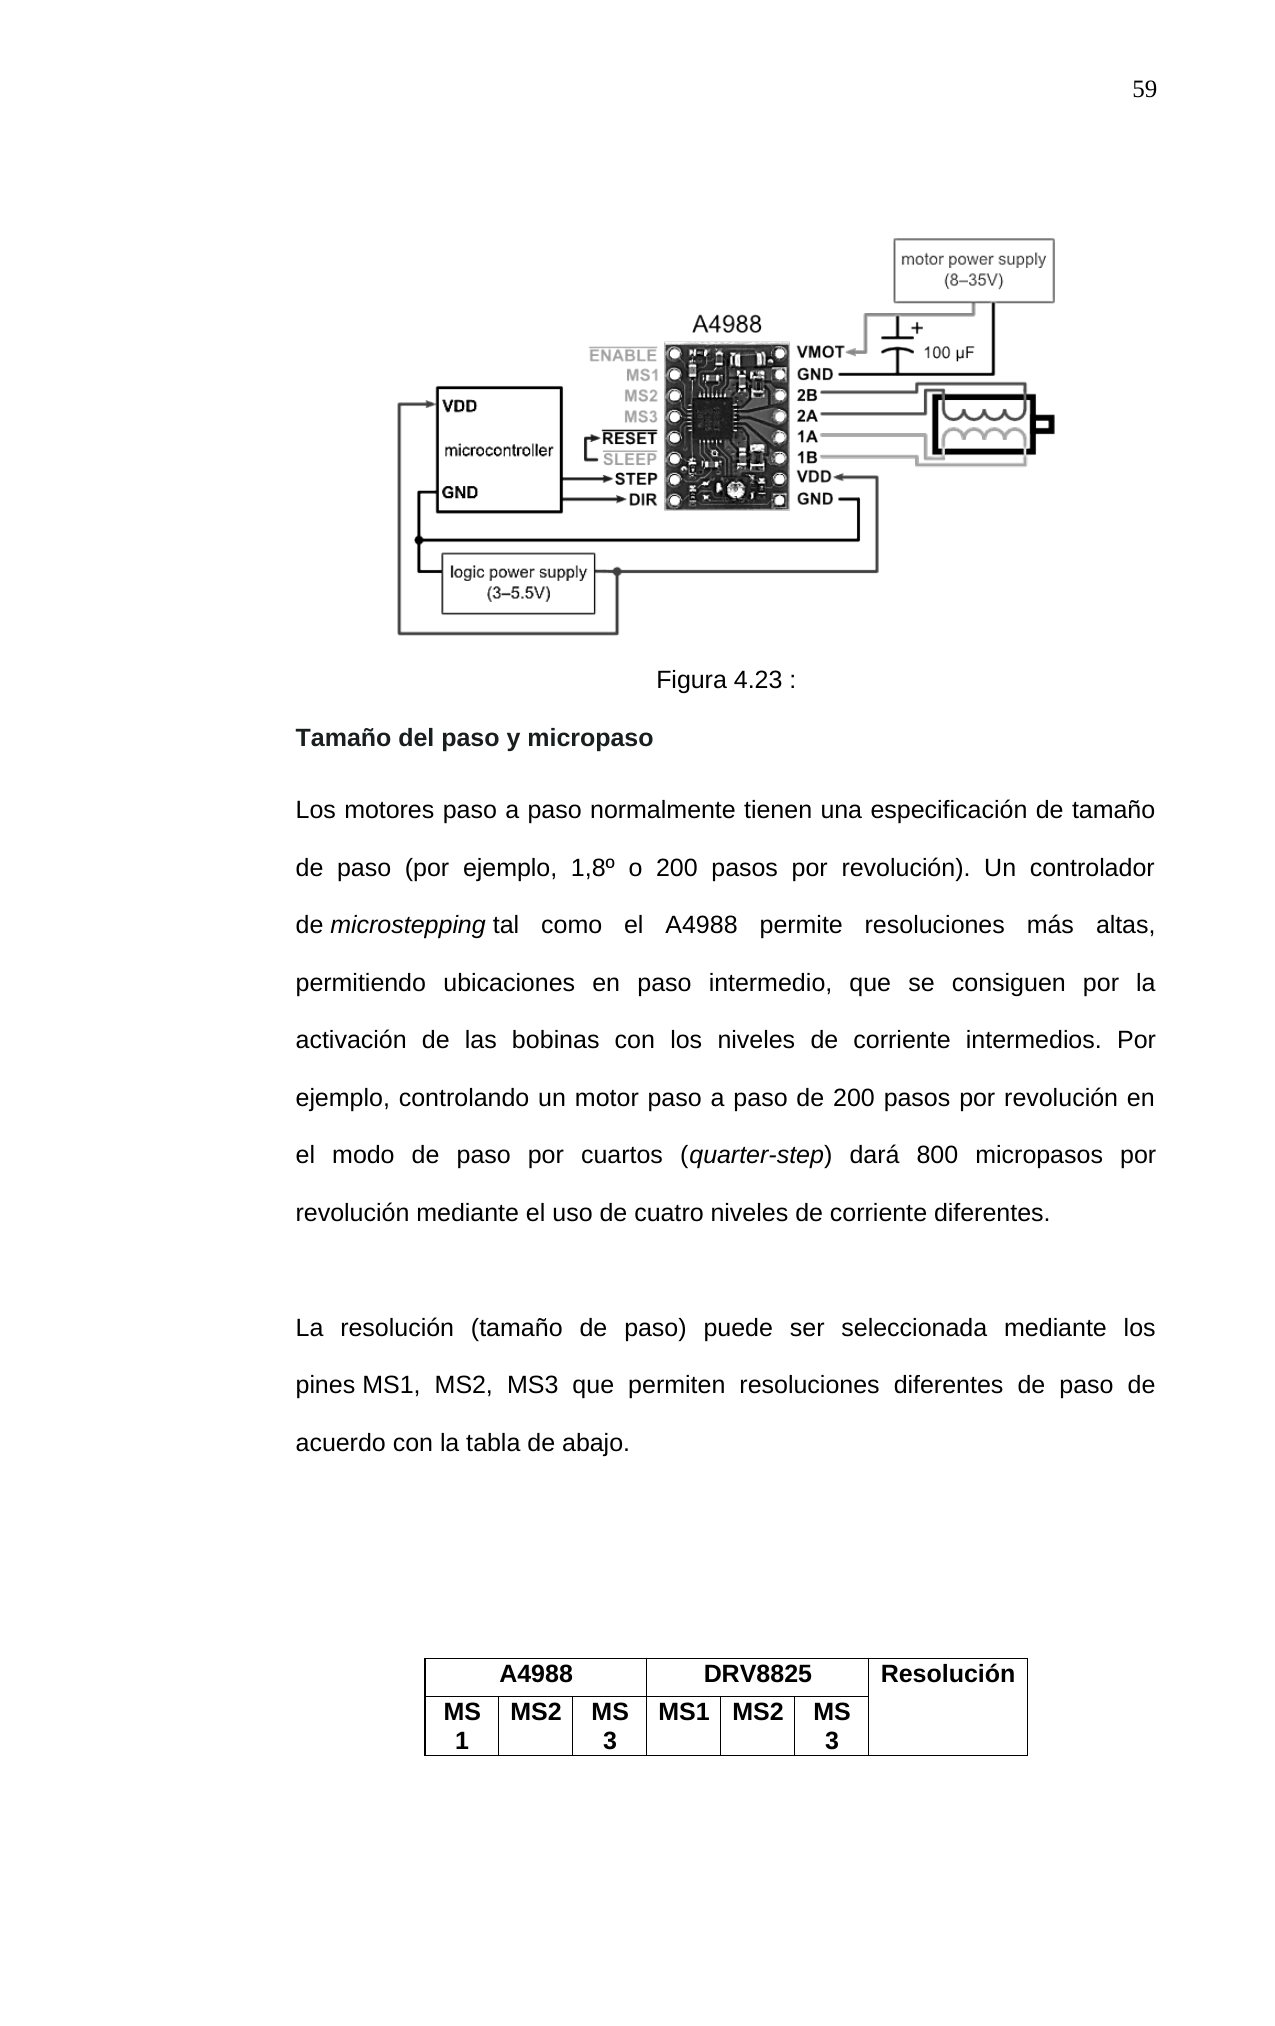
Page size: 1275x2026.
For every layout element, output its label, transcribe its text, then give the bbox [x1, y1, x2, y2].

table_cell MS3 [795, 1697, 868, 1754]
table_header A4988 [426, 1659, 646, 1696]
table_header DRV8825 [647, 1659, 868, 1696]
table_cell MS2 [499, 1697, 572, 1754]
table_cell MS3 [573, 1697, 646, 1754]
text La resolución (tamaño de paso) puede ser seleccionada mediante los pines MS1, MS2, MS3 que permiten resoluciones diferentes de paso de acuerdo con la tabla de abajo. [295, 1313, 1157, 1457]
subtitle Tamaño del paso y micropaso [295, 723, 1157, 751]
table_cell MS1 [426, 1697, 498, 1754]
table_cell MS2 [721, 1697, 794, 1754]
text Los motores paso a paso normalmente tienen una especificación de tamaño de paso (por ejemplo, 1,8º o 200 pasos por revolución). Un controlador de microstepping tal como el A4988 permite resoluciones más altas, permitiendo ubicaciones en paso intermedio, que se consiguen por la activación de las bobinas con los niveles de corriente intermedios. Por ejemplo, controlando un motor paso a paso de 200 pasos por revolución en el modo de paso por cuartos (quarter-step) dará 800 micropasos por revolución mediante el uso de cuatro niveles de corriente diferentes. [295, 796, 1157, 1227]
text Figura 4.23 : [295, 665, 1157, 694]
table_cell MS1 [647, 1697, 720, 1754]
table_header Resolución [869, 1659, 1027, 1754]
